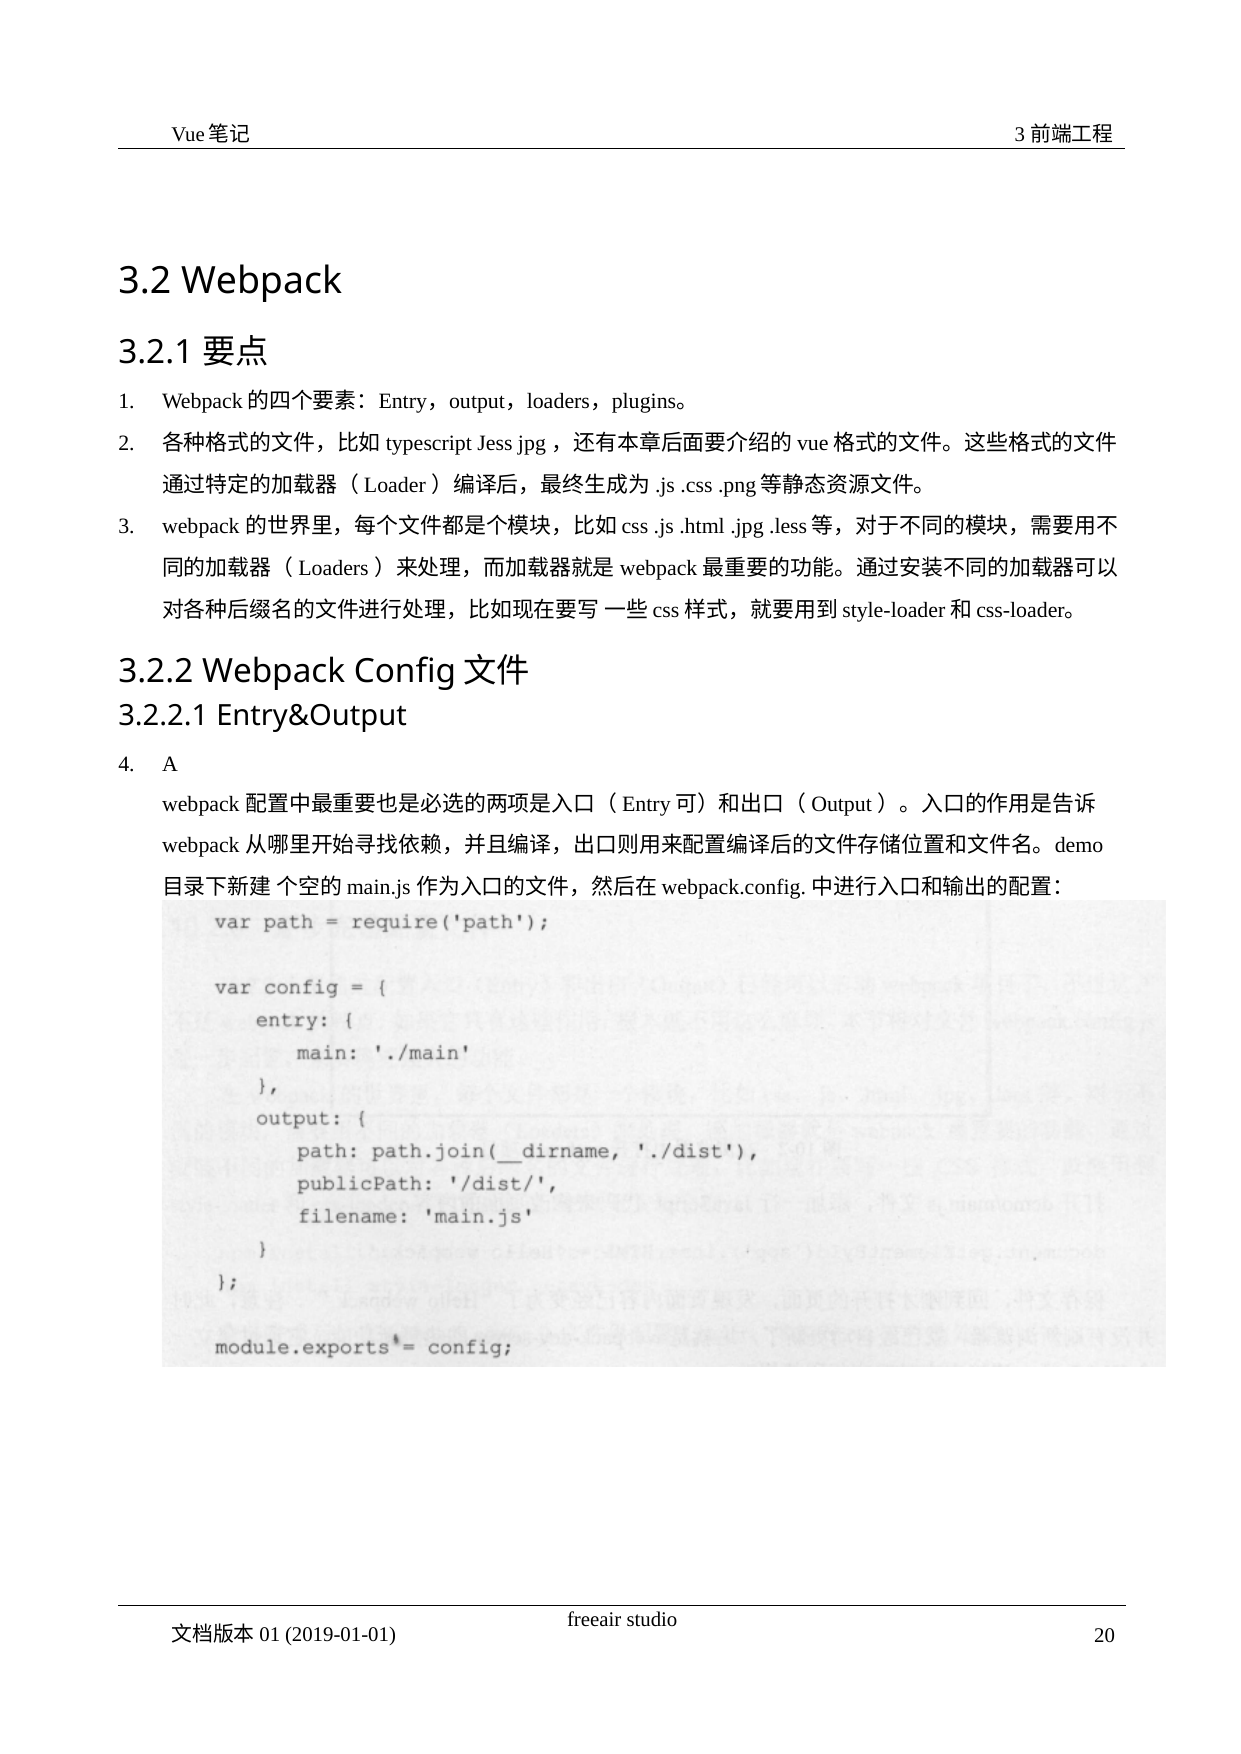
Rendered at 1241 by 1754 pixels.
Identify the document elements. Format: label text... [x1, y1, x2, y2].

subtitle Webpack Config文件 [118, 644, 1122, 692]
subtitle 要点 [118, 325, 1122, 373]
list Webpack的四个要素：Entry，output，loaders，plugins。 [118, 373, 1122, 415]
list A [118, 734, 1122, 776]
subtitle Entry&Output [118, 692, 1122, 734]
subtitle Webpack [118, 253, 1122, 304]
list 各种格式的文件，比如 typescript Jess jpg ，还有本章后面要介绍的 vue格式的文件。这些格式的文件通过特定的加载器（ Loader ）编译后，最终生成为 .js .css .png等静态资源文件。 [118, 415, 1122, 498]
list webpack 配置中最重要也是必选的两项是入口（ Entry可）和出口（ Output ）。入口的作用是告诉webpack 从哪里开始寻找依赖，并且编译，出口则用来配置编译后的文件存储位置和文件名。demo 目录下新建 个空的 main.js 作为入口的文件，然后在 webpack.config. 中进行入口和输出的配置： [162, 776, 1122, 900]
list webpack 的世界里，每个文件都是个模块，比如css .js .html .jpg .less等，对于不同的模块，需要用不同的加载器（ Loaders ）来处理，而加载器就是 webpack 最重要的功能。通过安装不同的加载器可以对各种后缀名的文件进行处理，比如现在要写 一些css 样式，就要用到style-loader和css-loader。 [118, 498, 1122, 623]
picture [161, 900, 1166, 1367]
